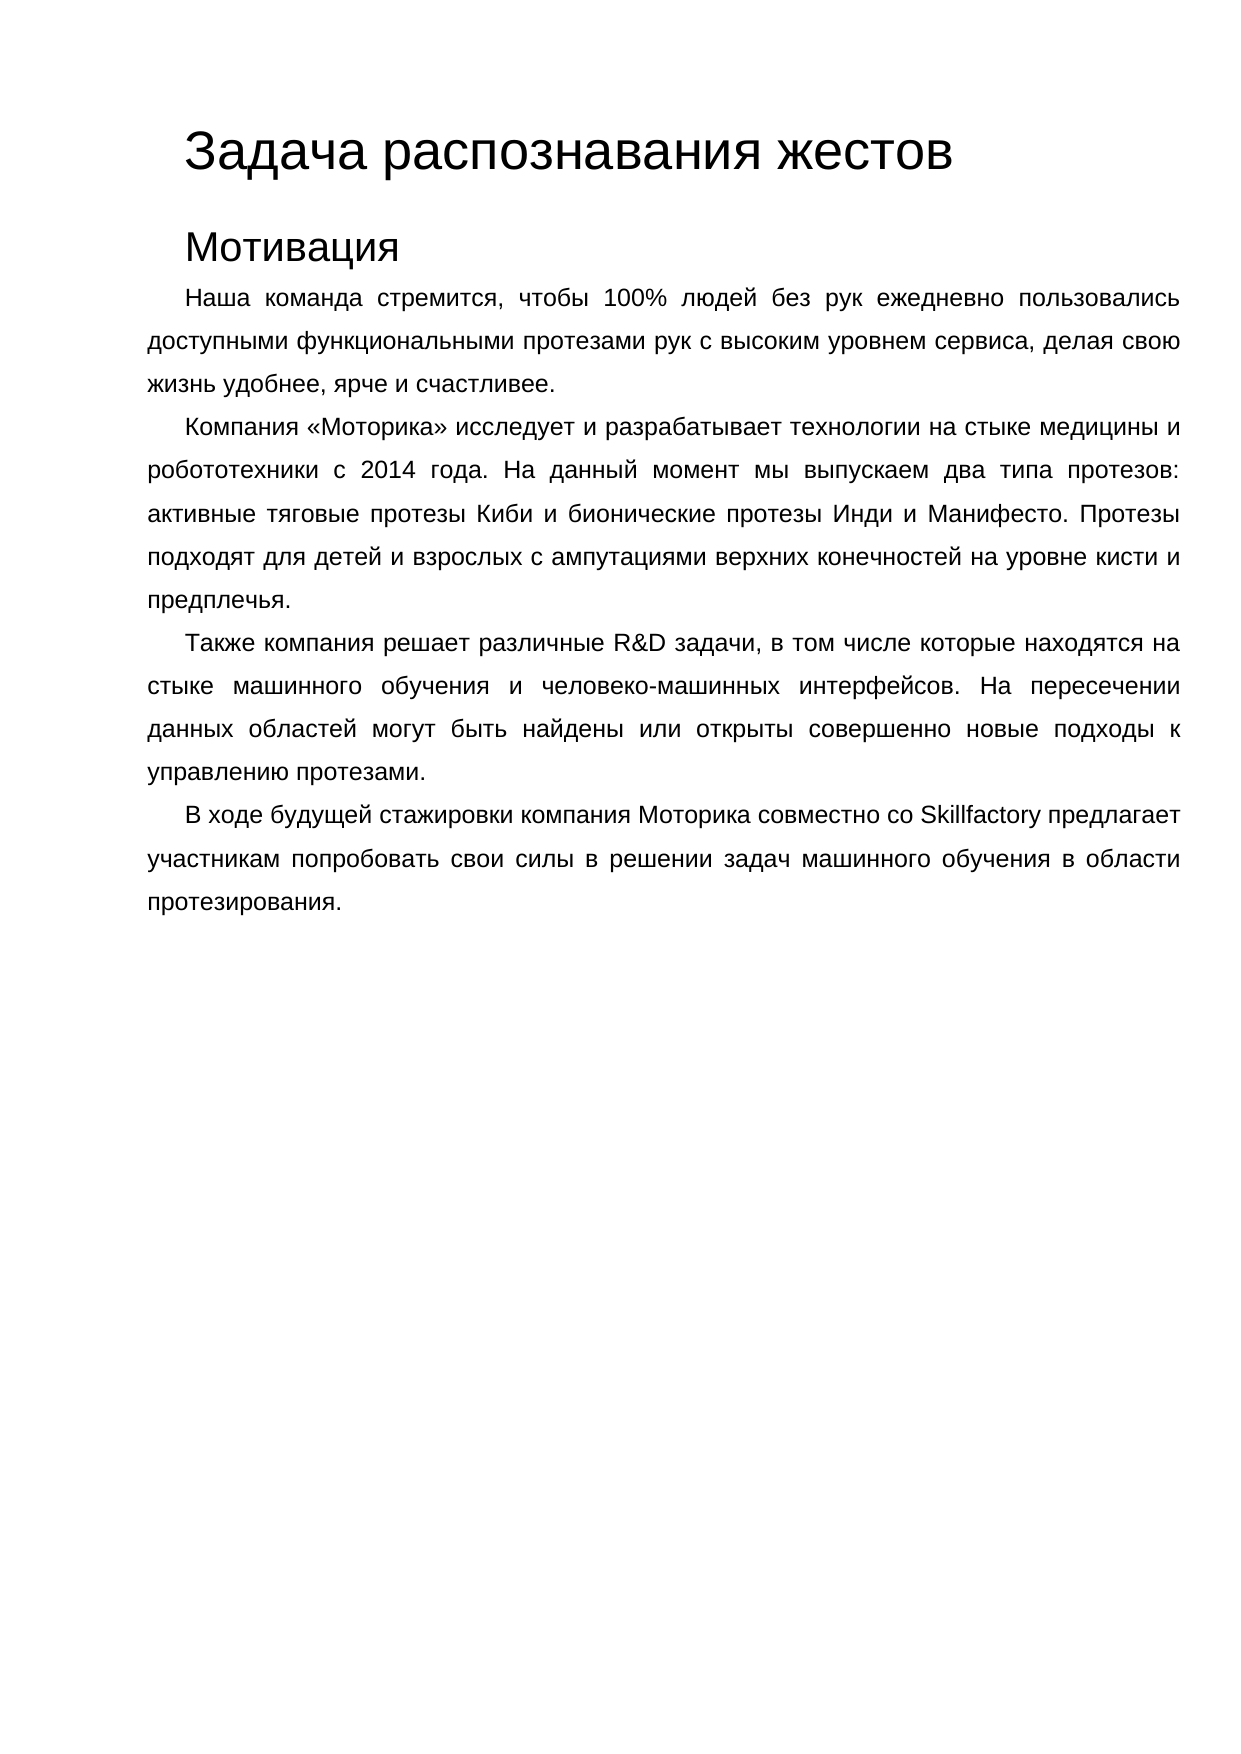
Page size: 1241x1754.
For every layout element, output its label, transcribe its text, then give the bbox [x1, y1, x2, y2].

text Наша команда стремится, чтобы 100% людей без рук ежедневно пользовались доступными функциональными протезами рук с высоким уровнем сервиса, делая свою жизнь удобнее, ярче и счастливее. [147, 283, 1182, 398]
subtitle Мотивация [147, 223, 1182, 271]
title Задача распознавания жестов [147, 119, 1182, 181]
text Компания «Моторика» исследует и разрабатывает технологии на стыке медицины и робототехники с 2014 года. На данный момент мы выпускаем два типа протезов: активные тяговые протезы Киби и бионические протезы Инди и Манифесто. Протезы подходят для детей и взрослых с ампутациями верхних конечностей на уровне кисти и предплечья. [147, 412, 1182, 614]
text В ходе будущей стажировки компания Моторика совместно со Skillfactory предлагает участникам попробовать свои силы в решении задач машинного обучения в области протезирования. [147, 801, 1182, 916]
text Также компания решает различные R&D задачи, в том числе которые находятся на стыке машинного обучения и человеко-машинных интерфейсов. На пересечении данных областей могут быть найдены или открыты совершенно новые подходы к управлению протезами. [147, 628, 1182, 786]
